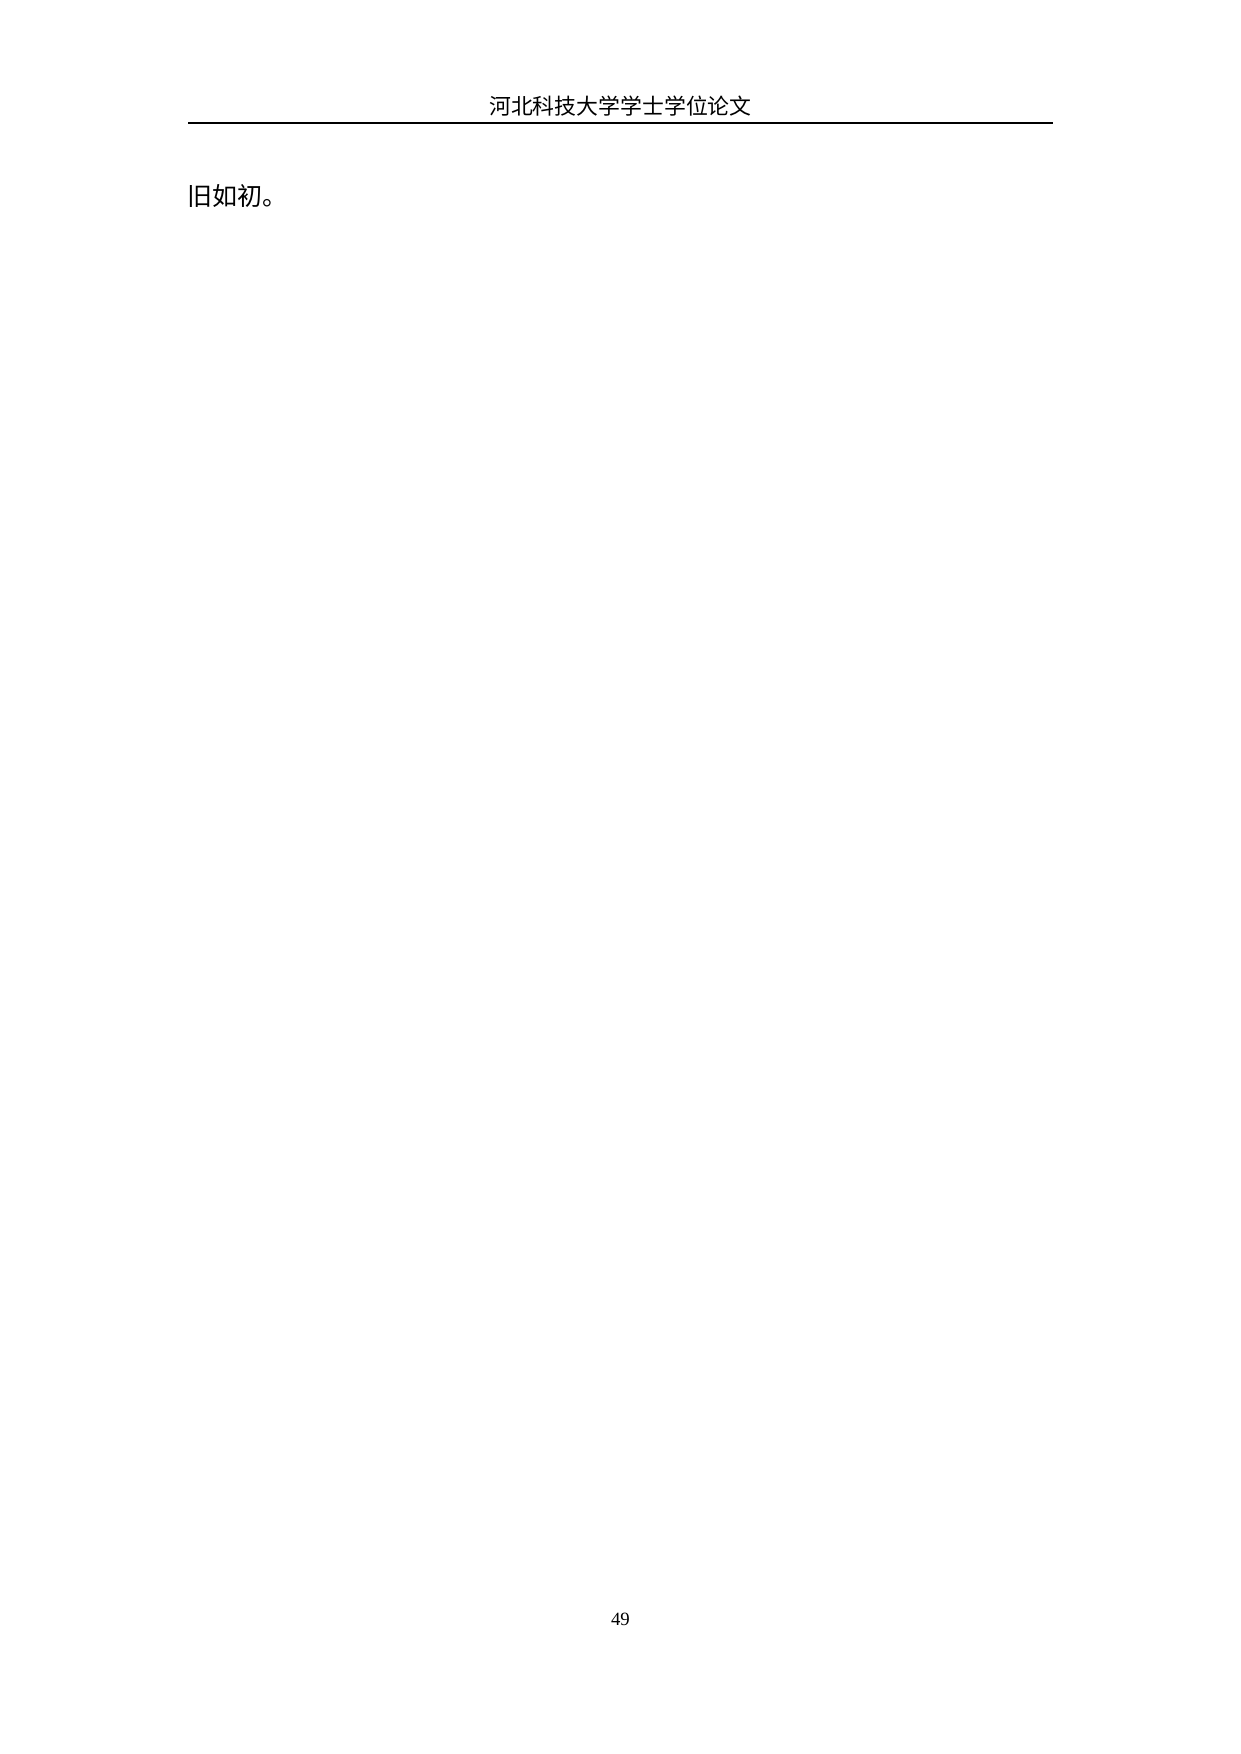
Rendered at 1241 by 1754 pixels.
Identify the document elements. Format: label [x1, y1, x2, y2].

text [187, 162, 1053, 227]
